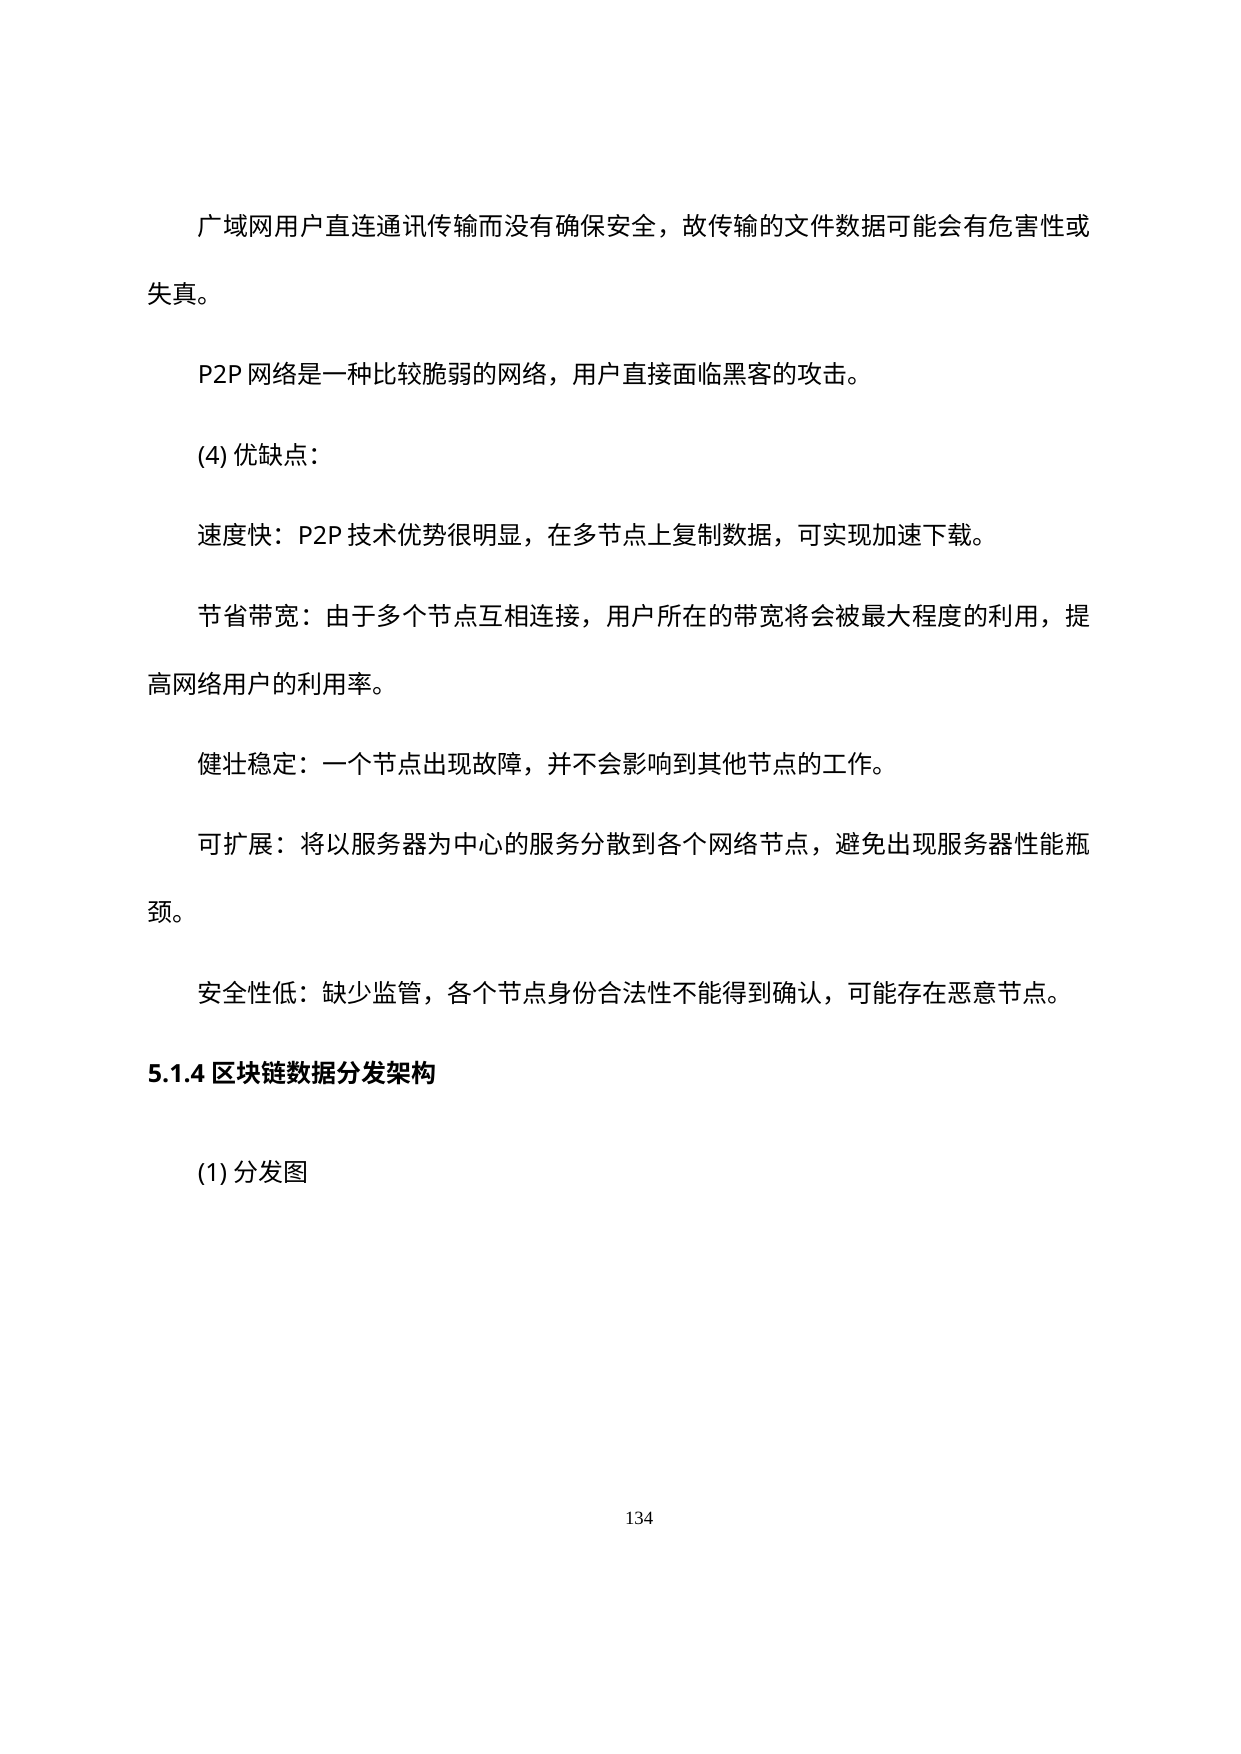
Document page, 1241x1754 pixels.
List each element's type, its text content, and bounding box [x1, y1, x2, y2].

text (4) 优缺点： [148, 419, 1092, 487]
text 安全性低：缺少监管，各个节点身份合法性不能得到确认，可能存在恶意节点。 [148, 957, 1092, 1025]
text 节省带宽：由于多个节点互相连接，用户所在的带宽将会被最大程度的利用，提高网络用户的利用率。 [148, 580, 1092, 716]
text 健壮稳定：一个节点出现故障，并不会影响到其他节点的工作。 [148, 729, 1092, 797]
text (1) 分发图 [148, 1136, 1092, 1204]
text 速度快：P2P技术优势很明显，在多节点上复制数据，可实现加速下载。 [148, 500, 1092, 568]
text 广域网用户直连通讯传输而没有确保安全，故传输的文件数据可能会有危害性或失真。 [148, 191, 1092, 327]
text 可扩展：将以服务器为中心的服务分散到各个网络节点，避免出现服务器性能瓶颈。 [148, 809, 1092, 945]
text P2P网络是一种比较脆弱的网络，用户直接面临黑客的攻击。 [148, 339, 1092, 407]
text 5.1.4 区块链数据分发架构 [148, 1038, 1092, 1106]
